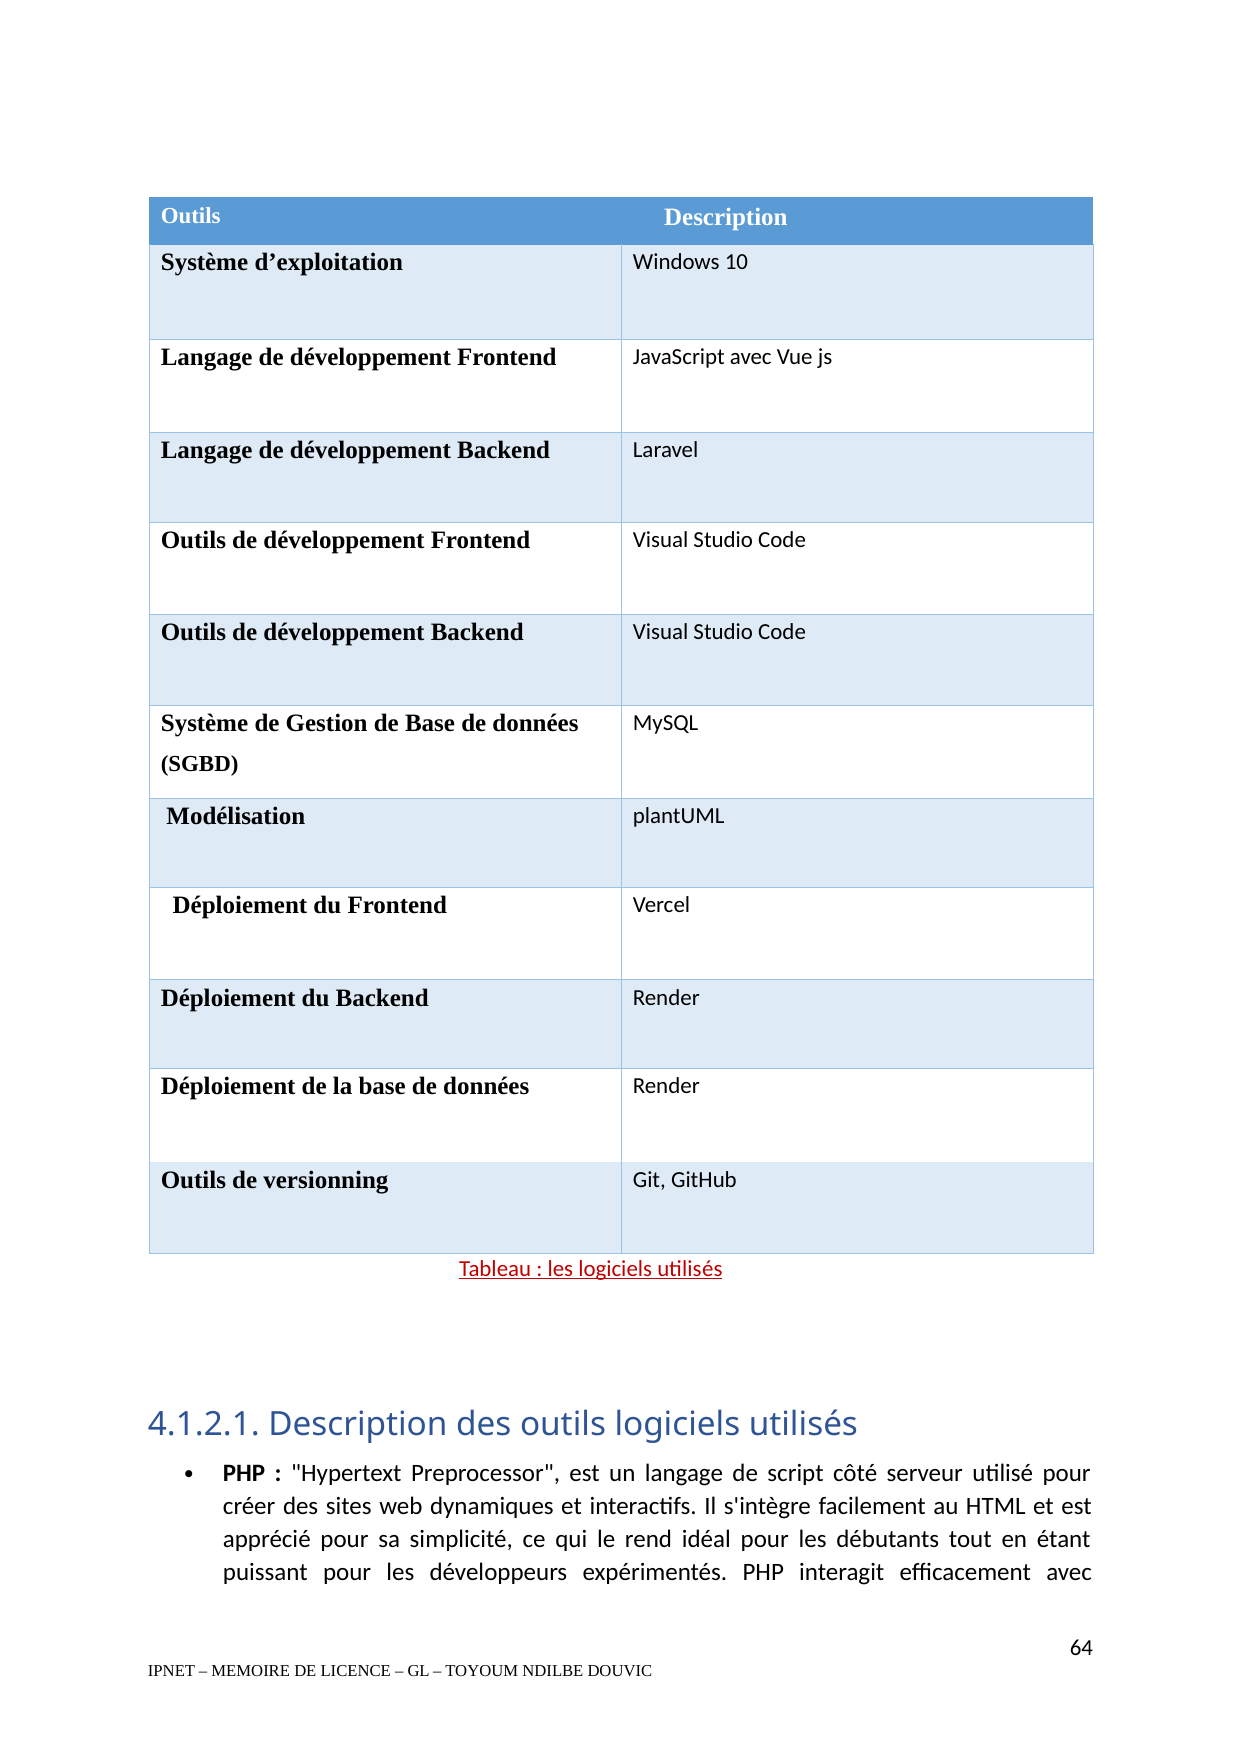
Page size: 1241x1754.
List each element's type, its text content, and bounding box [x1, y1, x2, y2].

table_cell Render [622, 1069, 1093, 1162]
table_cell Visual Studio Code [622, 615, 1093, 705]
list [185, 1457, 1093, 1587]
table_cell Déploiement du Backend [150, 980, 621, 1068]
table_cell plantUML [622, 799, 1093, 887]
table_cell Langage de développement Frontend [150, 340, 621, 432]
table_cell JavaScript avec Vue js [622, 340, 1093, 432]
table_cell Windows 10 [622, 245, 1093, 339]
table_cell Modélisation [150, 799, 621, 887]
text Tableau : les logiciels utilisés [373, 1254, 1093, 1282]
table_cell Vercel [622, 888, 1093, 979]
table_cell Git, GitHub [622, 1163, 1093, 1253]
table_cell Système d’exploitation [150, 245, 621, 339]
table_cell Système de Gestion de Base de données (SGBD) [150, 706, 621, 798]
table_cell Outils de développement Backend [150, 615, 621, 705]
table_cell Déploiement du Frontend [150, 888, 621, 979]
table_cell Laravel [622, 433, 1093, 522]
table_cell Render [622, 980, 1093, 1068]
table_cell Outils de versionning [150, 1163, 621, 1253]
table_cell Outils de développement Frontend [150, 523, 621, 614]
table_cell MySQL [622, 706, 1093, 798]
table_cell Visual Studio Code [622, 523, 1093, 614]
table_cell Langage de développement Backend [150, 433, 621, 522]
table_header Outils [150, 200, 621, 244]
subtitle 4.1.2.1. Description des outils logiciels utilisés [148, 1400, 1093, 1446]
table_cell Déploiement de la base de données [150, 1069, 621, 1162]
table_header Description [621, 200, 1093, 244]
